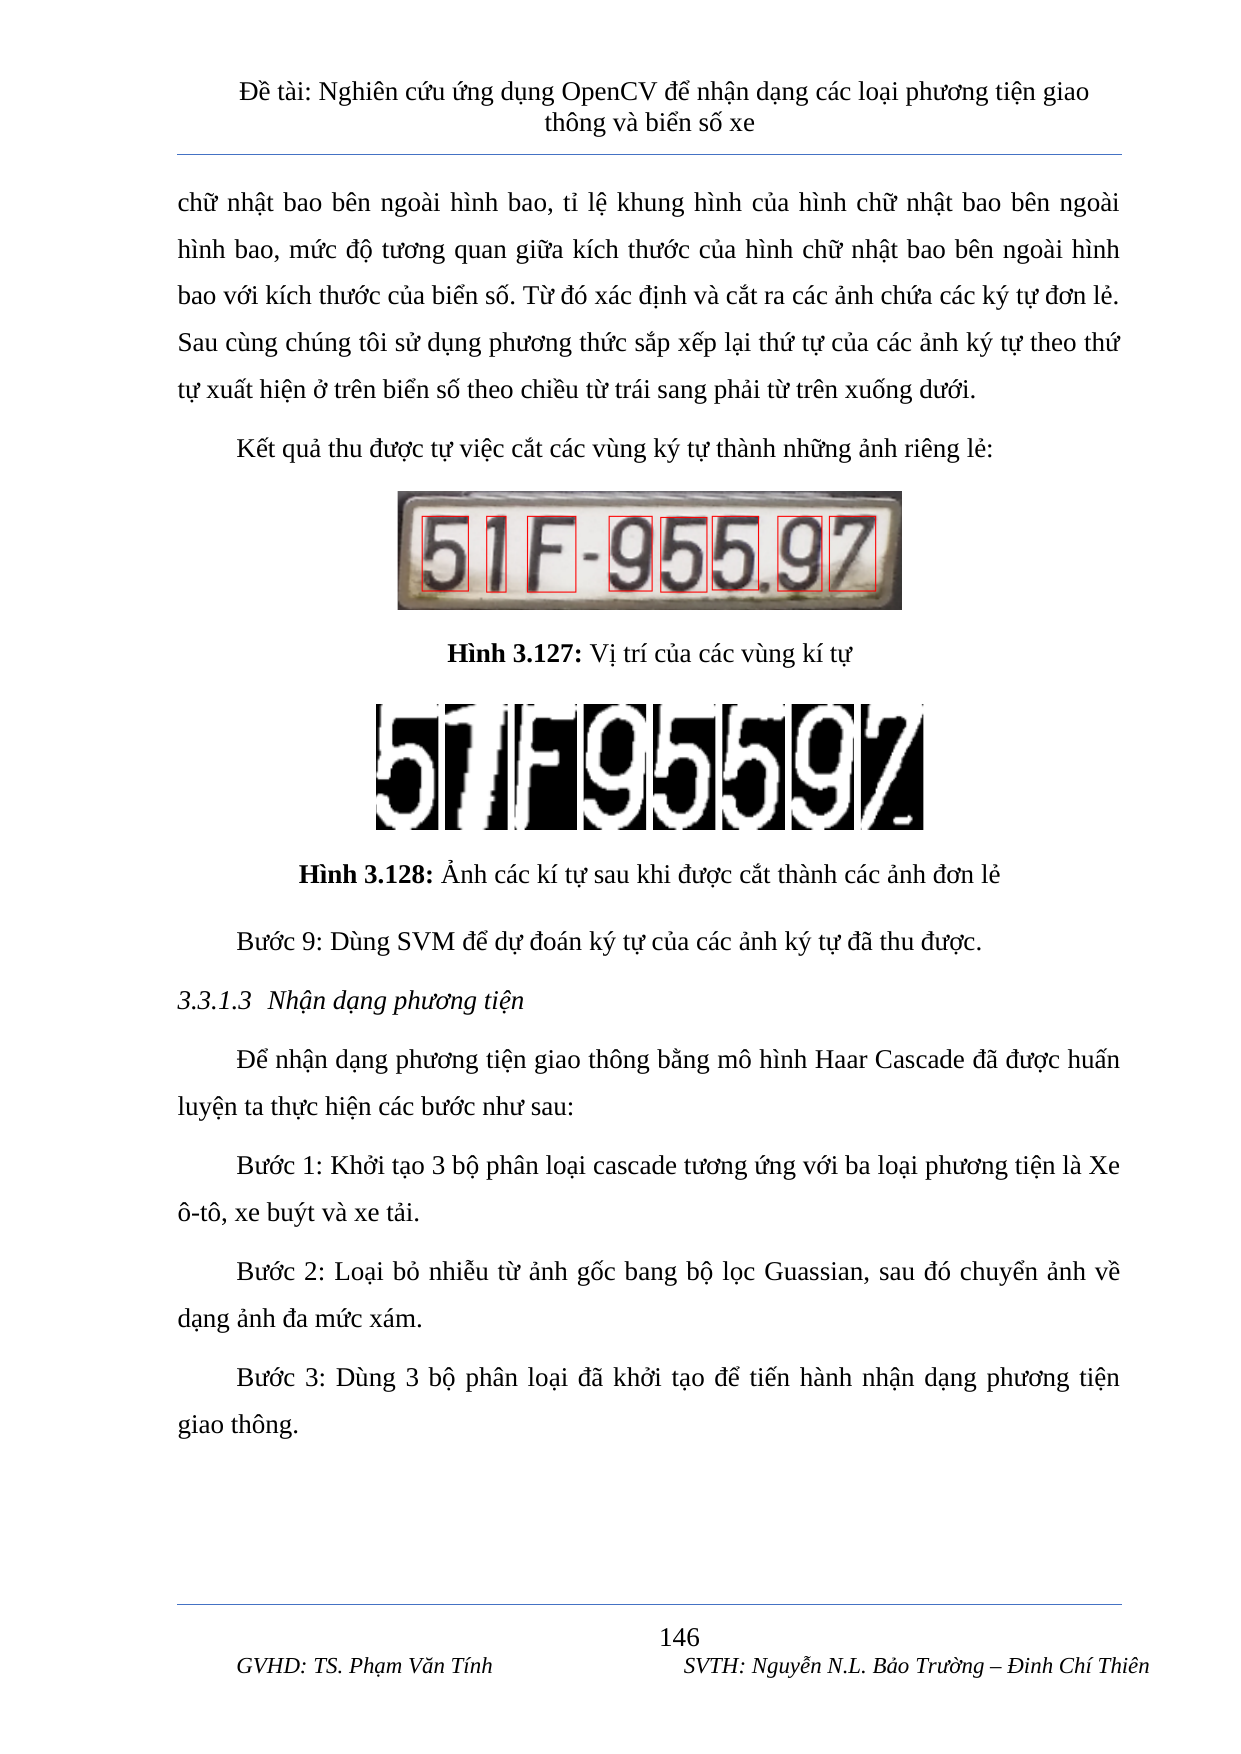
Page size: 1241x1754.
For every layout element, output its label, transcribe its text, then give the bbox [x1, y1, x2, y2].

picture [376, 704, 439, 830]
text Kết quả thu được tự việc cắt các vùng ký tự thành những ảnh riêng lẻ: [177, 432, 1122, 463]
picture [653, 704, 716, 830]
picture [583, 704, 647, 830]
picture [514, 704, 577, 830]
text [177, 186, 1122, 404]
picture [860, 704, 924, 830]
subtitle Nhận dạng phương tiện [177, 984, 1122, 1016]
text Bước 9: Dùng SVM để dự đoán ký tự của các ảnh ký tự đã thu được. [177, 925, 1122, 956]
text Bước 1: Khởi tạo 3 bộ phân loại cascade tương ứng với ba loại phương tiện là Xe ô-tô, xe buýt và xe tải. [177, 1149, 1122, 1227]
picture [397, 491, 902, 610]
picture [722, 704, 785, 830]
text Để nhận dạng phương tiện giao thông bằng mô hình Haar Cascade đã được huấn luyện ta thực hiện các bước như sau: [177, 1043, 1122, 1121]
text Bước 2: Loại bỏ nhiễu từ ảnh gốc bang bộ lọc Guassian, sau đó chuyển ảnh về dạng ảnh đa mức xám. [177, 1255, 1122, 1333]
picture [445, 704, 508, 830]
picture [791, 704, 854, 830]
text Bước 3: Dùng 3 bộ phân loại đã khởi tạo để tiến hành nhận dạng phương tiện giao thông. [177, 1361, 1122, 1439]
